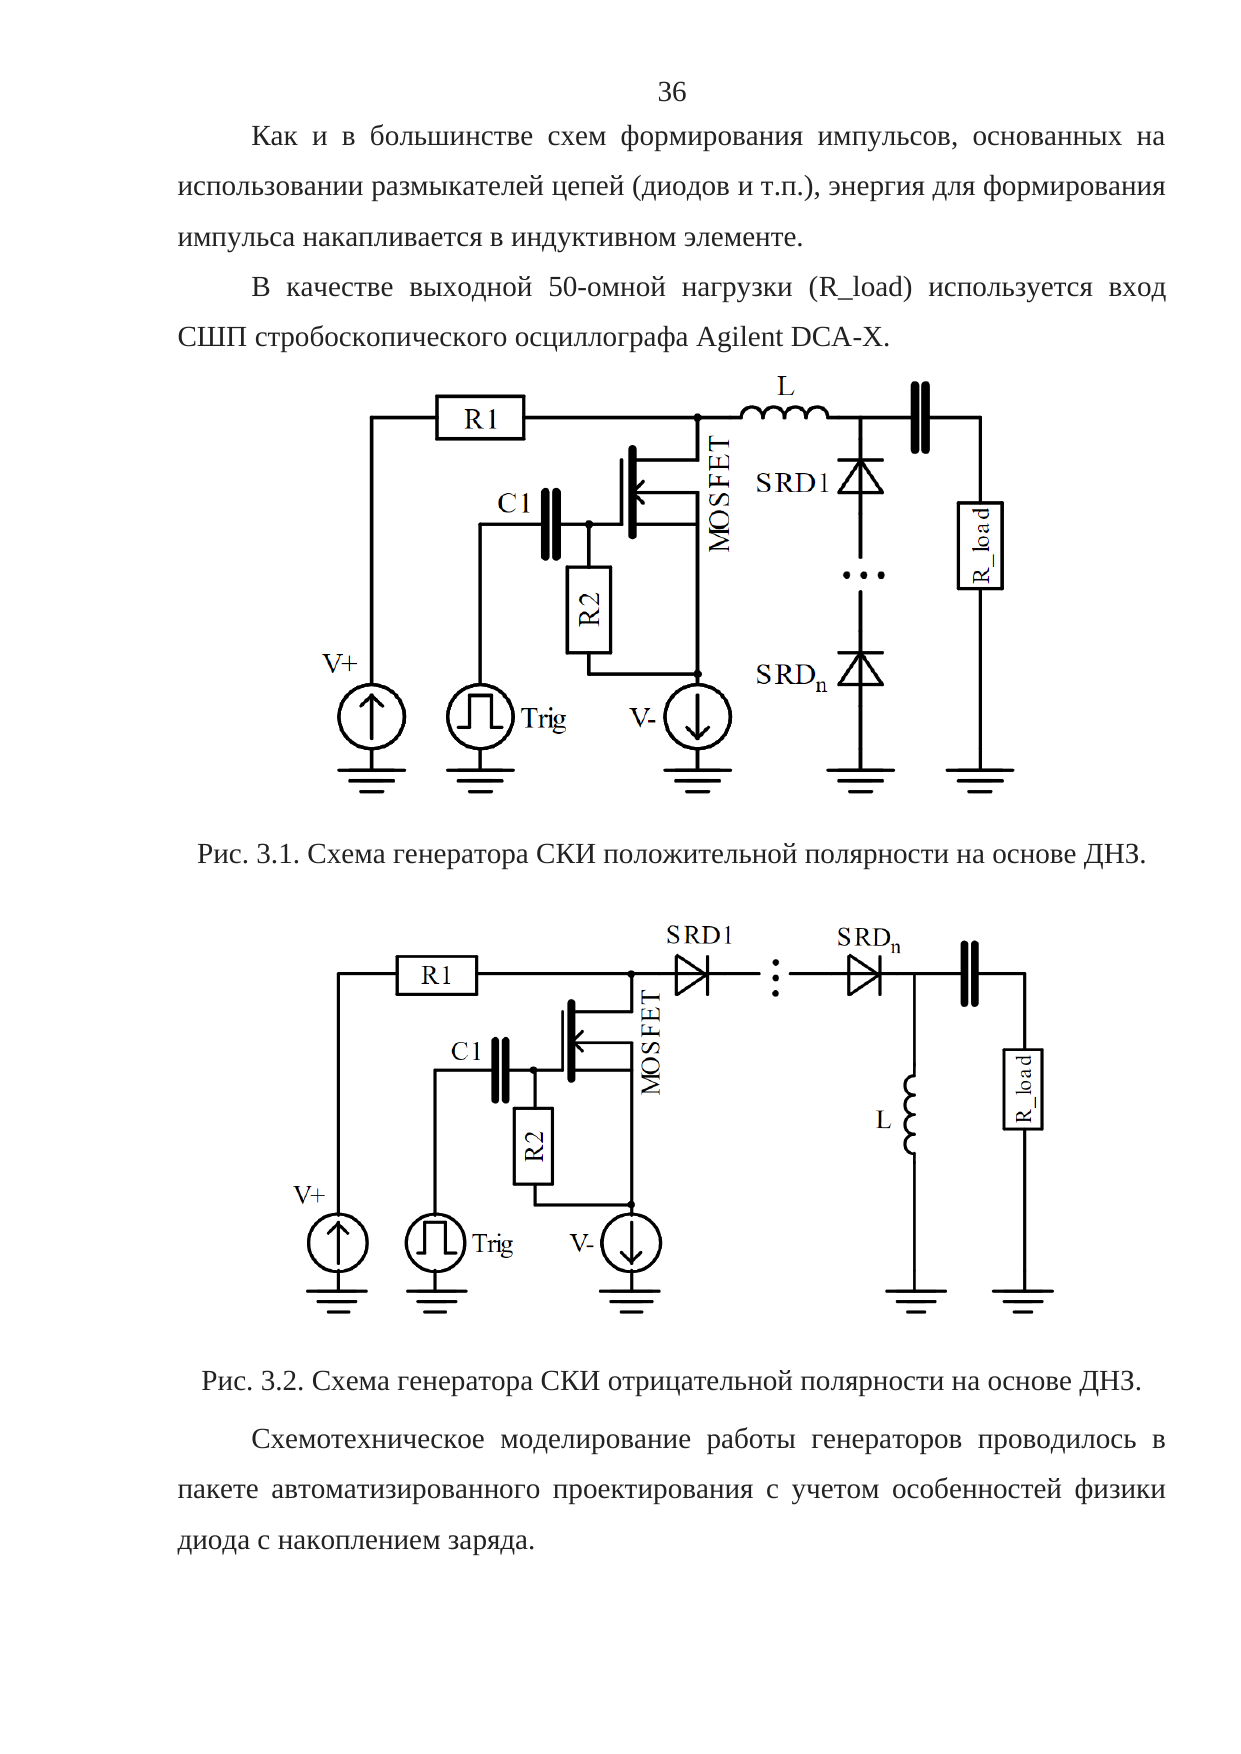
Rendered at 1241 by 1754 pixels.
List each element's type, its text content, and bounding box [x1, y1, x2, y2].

text Как и в большинстве схем формирования импульсов, основанных на использовании размыкателей цепей (диодов и т.п.), энергия для формирования импульса накапливается в индуктивном элементе. [177, 118, 1167, 252]
text Схемотехническое моделирование работы генераторов проводилось в пакете автоматизированного проектирования с учетом особенностей физики диода с накоплением заряда. [177, 1421, 1167, 1555]
picture [298, 369, 1046, 812]
text В качестве выходной 50-омной нагрузки (R_load) используется вход СШП стробоскопического осциллографа Agilent DCA-X. [177, 269, 1167, 353]
text Рис. 3.1. Схема генератора СКИ положительной полярности на основе ДНЗ. [177, 836, 1167, 870]
text Рис. 3.2. Схема генератора СКИ отрицательной полярности на основе ДНЗ. [177, 1363, 1167, 1396]
picture [262, 894, 1082, 1338]
